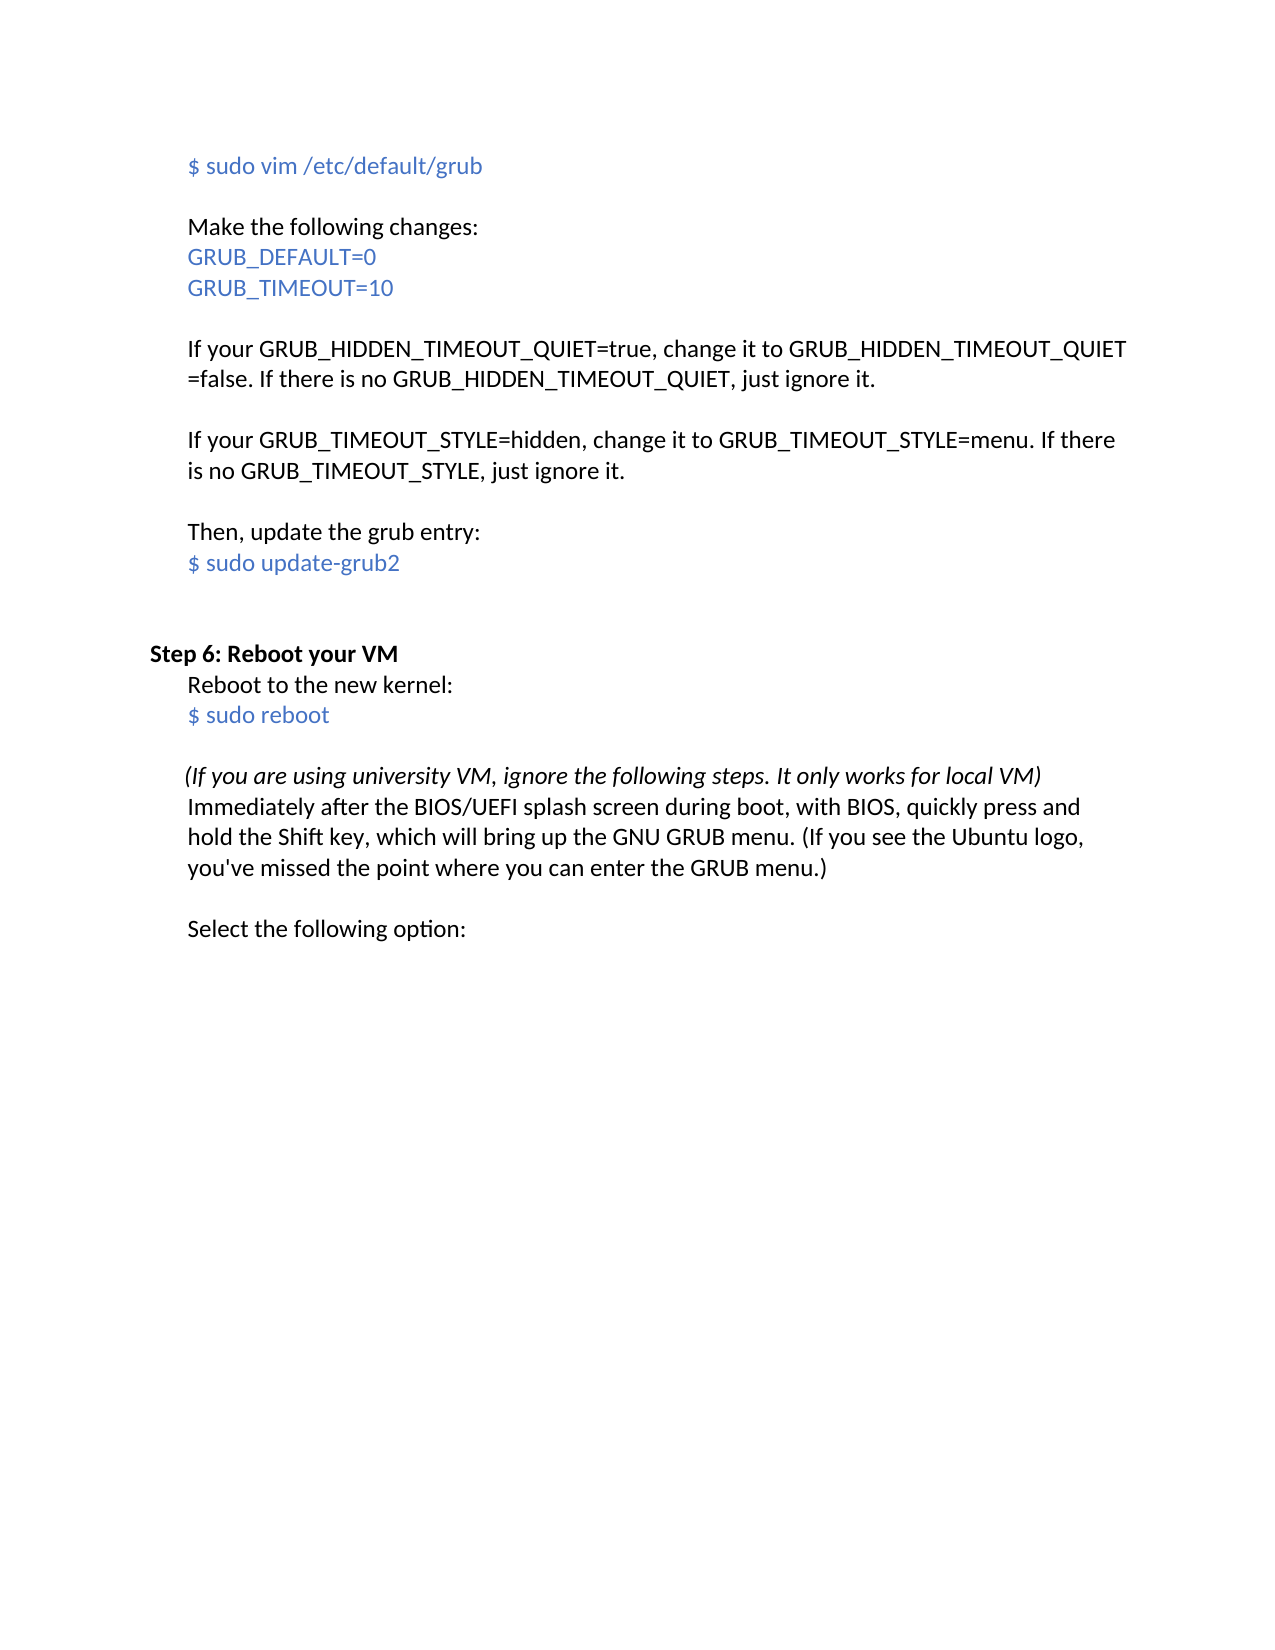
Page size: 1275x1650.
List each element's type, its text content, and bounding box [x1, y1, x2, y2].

text GRUB_TIMEOUT=10 [187, 272, 1125, 303]
text $ sudo update-grub2 [187, 547, 1125, 577]
text If your GRUB_TIMEOUT_STYLE=hidden, change it to GRUB_TIMEOUT_STYLE=menu. If there is no GRUB_TIMEOUT_STYLE, just ignore it. [187, 425, 1125, 486]
text Select the following option: [187, 913, 1125, 943]
text If your GRUB_HIDDEN_TIMEOUT_QUIET=true, change it to GRUB_HIDDEN_TIMEOUT_QUIET =false. If there is no GRUB_HIDDEN_TIMEOUT_QUIET, just ignore it. [187, 333, 1144, 394]
text (If you are using university VM, ignore the following steps. It only works for local VM) [150, 760, 1125, 791]
text Then, update the grub entry: [187, 516, 1125, 547]
text $ sudo vim /etc/default/grub [187, 150, 1125, 181]
text Reboot to the new kernel: [187, 669, 1125, 699]
text $ sudo reboot [187, 699, 1125, 730]
text GRUB_DEFAULT=0 [187, 242, 1125, 272]
text Step 6: Reboot your VM [150, 638, 1125, 669]
text Make the following changes: [187, 211, 1125, 242]
text Immediately after the BIOS/UEFI splash screen during boot, with BIOS, quickly press and hold the Shift key, which will bring up the GNU GRUB menu. (If you see the Ubuntu logo, you've missed the point where you can enter the GRUB menu.) [187, 791, 1125, 882]
